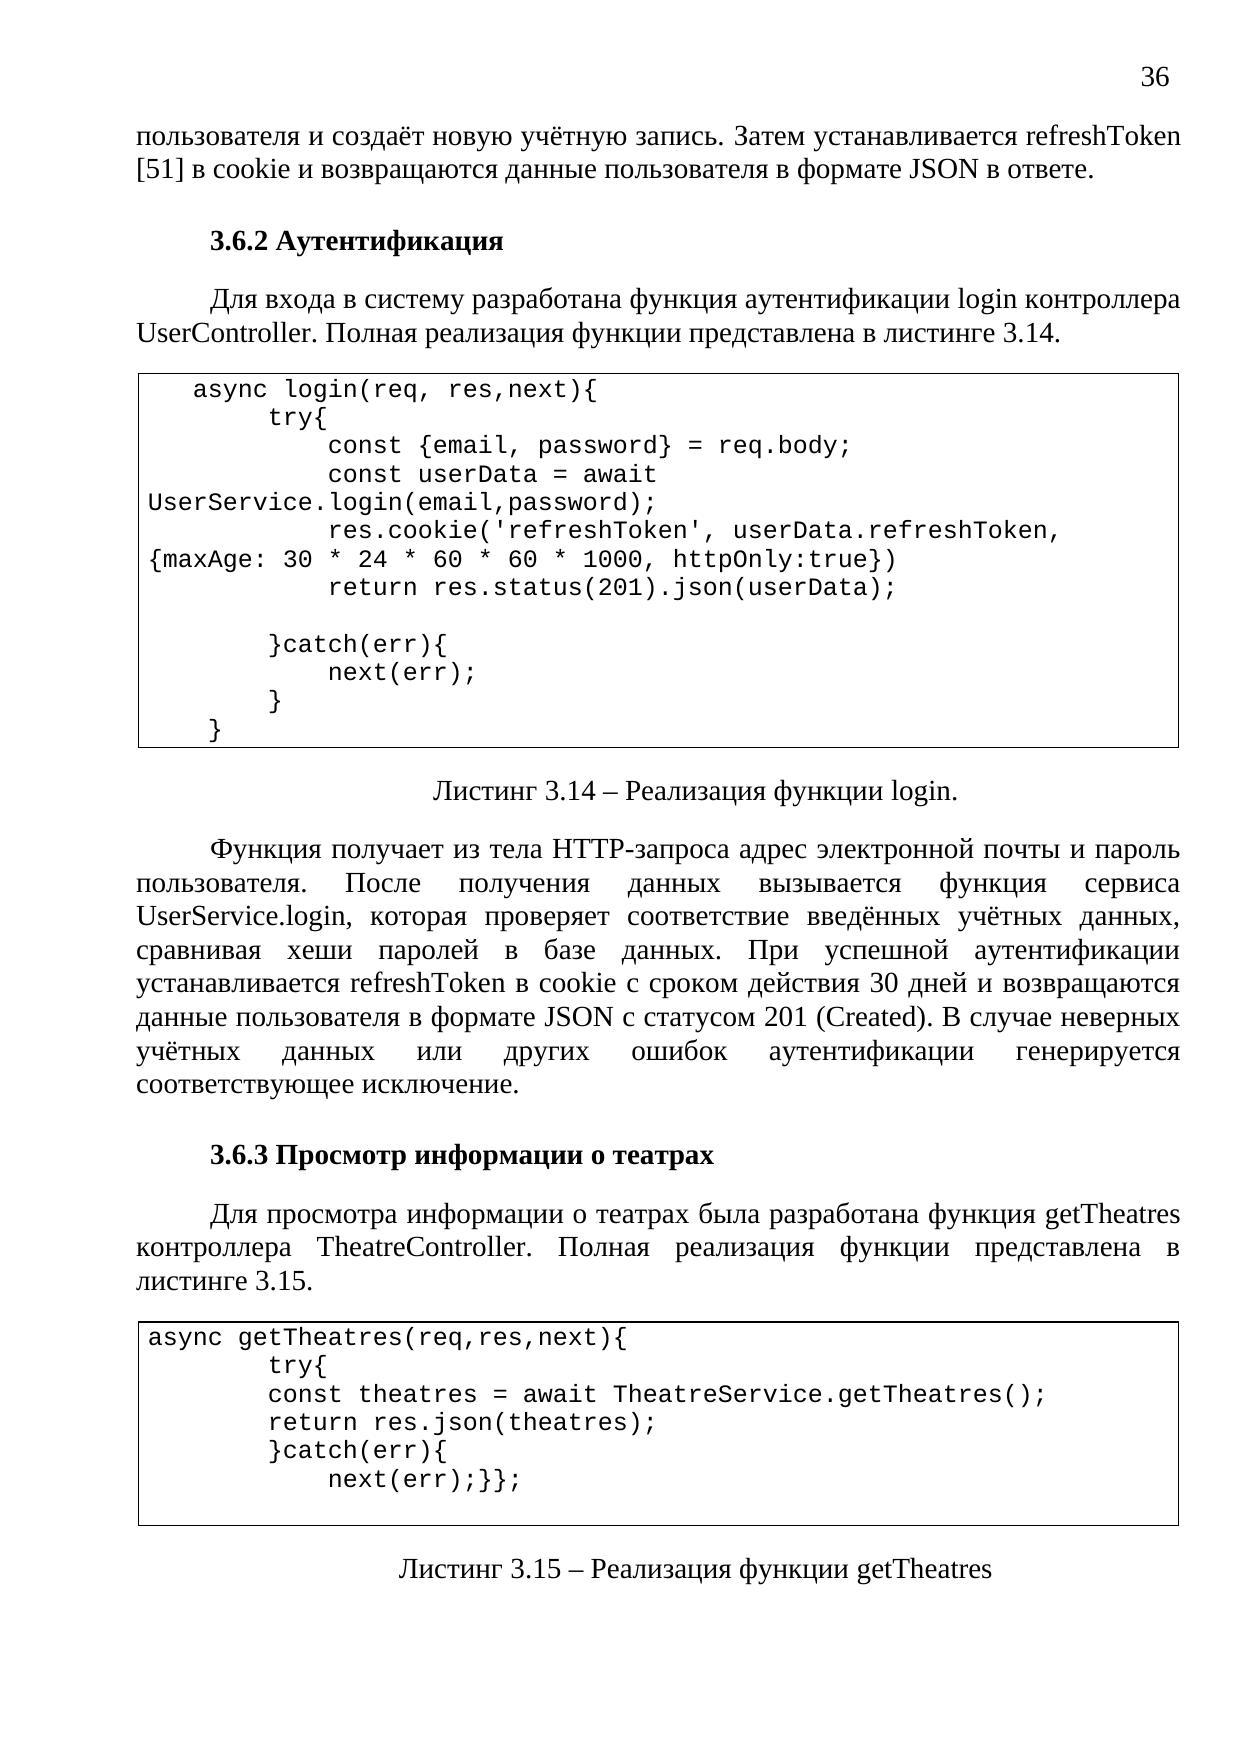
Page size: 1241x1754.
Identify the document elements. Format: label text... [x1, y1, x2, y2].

text } [139, 713, 1178, 747]
text Функция получает из тела HTTP-запроса адрес электронной почты и пароль пользователя. После получения данных вызывается функция сервиса UserService.login, которая проверяет соответствие введённых учётных данных, сравнивая хеши паролей в базе данных. При успешной аутентификации устанавливается refreshToken в cookie с сроком действия 30 дней и возвращаются данные пользователя в формате JSON с статусом 201 (Created). В случае неверных учётных данных или других ошибок аутентификации генерируется соответствующее исключение. [136, 831, 1181, 1100]
text next(err); [139, 657, 1178, 685]
text Для входа в систему разработана функция аутентификации login контроллера UserController. Полная реализация функции представлена в листинге 3.14. [136, 281, 1181, 348]
text Листинг 3.14 – Реализация функции login. [136, 773, 1181, 806]
text 3.6.3 Просмотр информации о театрах [136, 1137, 1181, 1171]
text }catch(err){ [139, 1435, 1178, 1463]
text Для просмотра информации о театрах была разработана функция getTheatres контроллера TheatreController. Полная реализация функции представлена в листинге 3.15. [136, 1196, 1181, 1296]
text 3.6.2 Аутентификация [136, 223, 1181, 256]
text async login(req, res,next){ [139, 374, 1178, 402]
text next(err);}}; [139, 1463, 1178, 1494]
text const userData = await UserService.login(email,password); [139, 458, 1178, 515]
text try{ [139, 402, 1178, 430]
text return res.status(201).json(userData); [139, 572, 1178, 603]
text } [139, 685, 1178, 713]
text try{ [139, 1350, 1178, 1378]
text const theatres = await TheatreService.getTheatres(); [139, 1378, 1178, 1406]
text const {email, password} = req.body; [139, 430, 1178, 458]
text }catch(err){ [139, 628, 1178, 657]
text return res.json(theatres); [139, 1406, 1178, 1435]
text Листинг 3.15 – Реализация функции getTheatres [136, 1551, 1181, 1584]
text async getTheatres(req,res,next){ [139, 1323, 1178, 1350]
text res.cookie('refreshToken', userData.refreshToken,{maxAge: 30 * 24 * 60 * 60 * 1000, httpOnly:true}) [139, 515, 1178, 572]
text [136, 118, 1181, 185]
